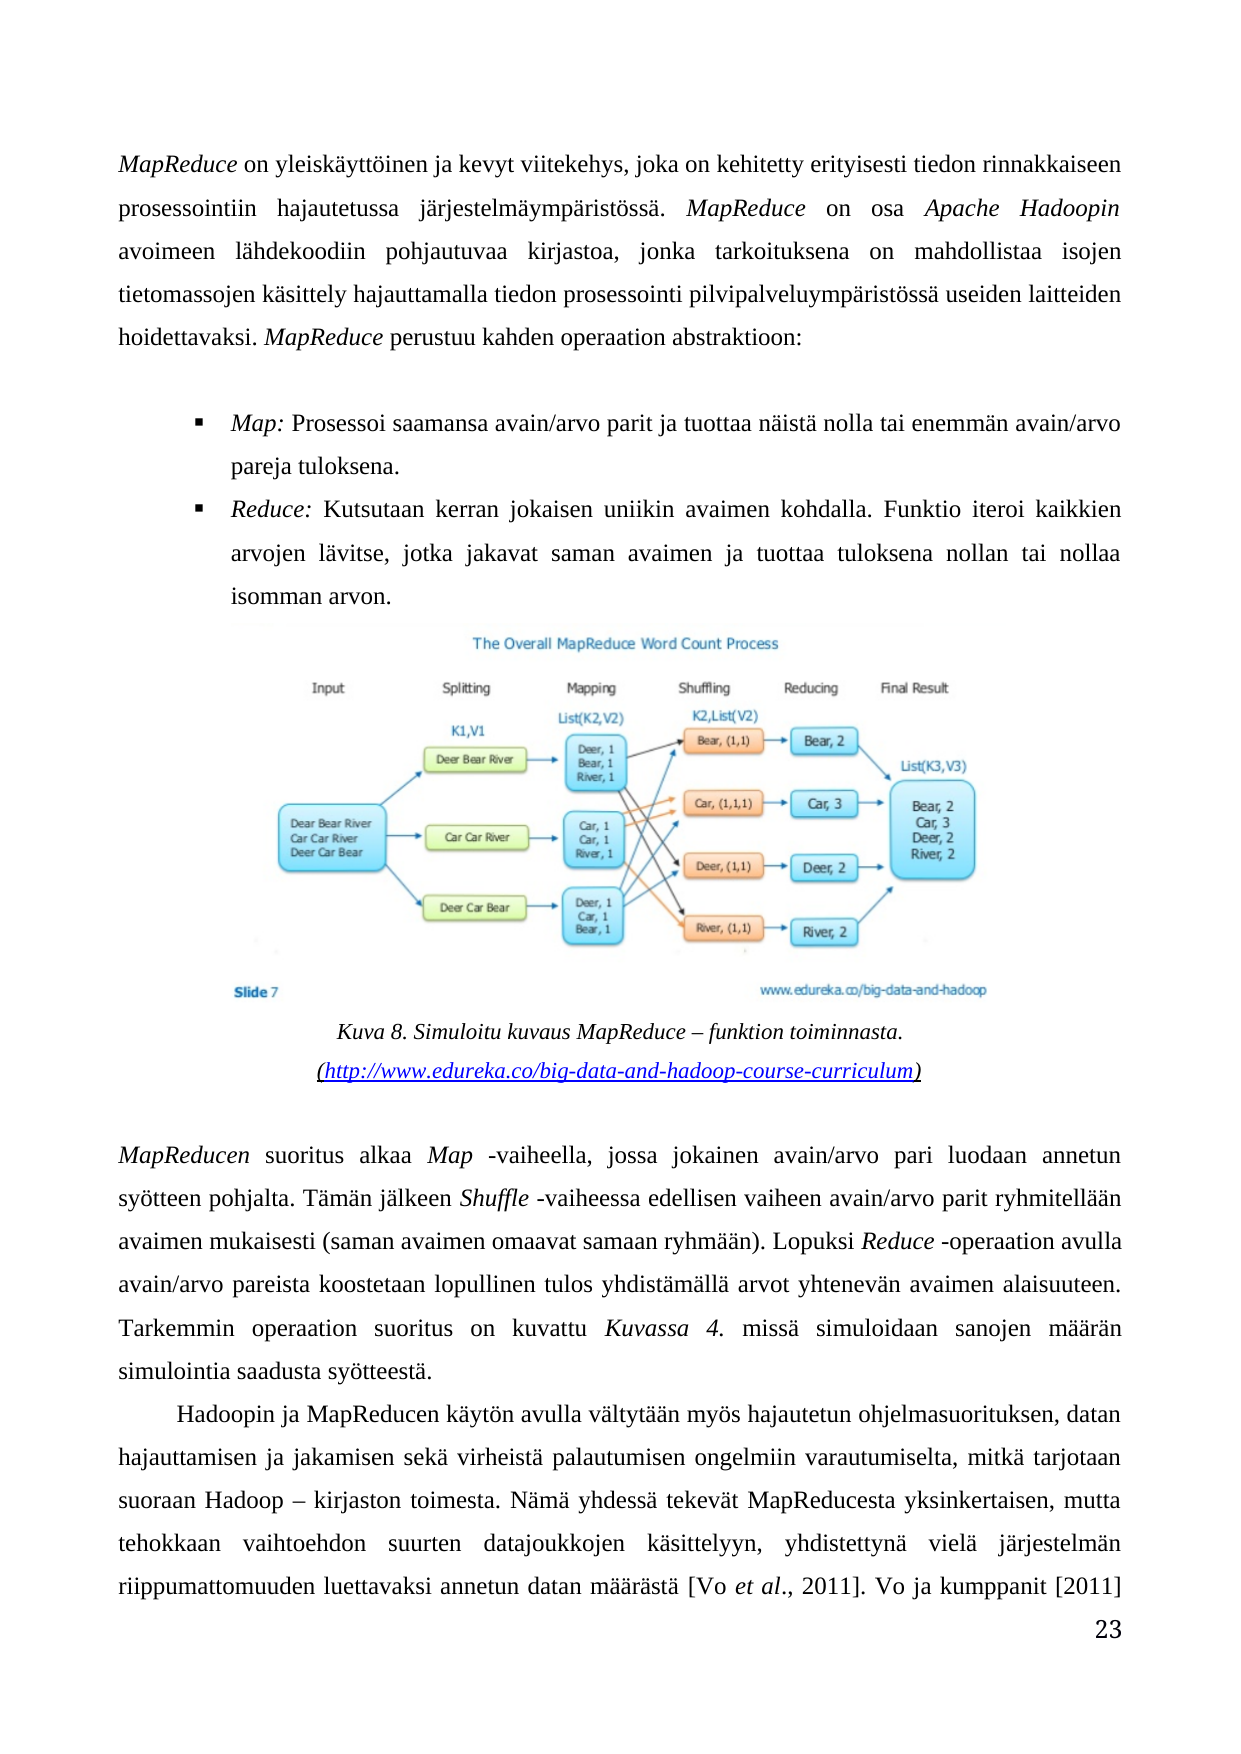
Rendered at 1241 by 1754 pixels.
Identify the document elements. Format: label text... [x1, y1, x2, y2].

text MapReduce on yleiskäyttöinen ja kevyt viitekehys, joka on kehitetty erityisesti tiedon rinnakkaiseen prosessointiin hajautetussa järjestelmäympäristössä. MapReduce on osa Apache Hadoopin avoimeen lähdekoodiin pohjautuvaa kirjastoa, jonka tarkoituksena on mahdollistaa isojen tietomassojen käsittely hajauttamalla tiedon prosessointi pilvipalveluympäristössä useiden laitteiden hoidettavaksi. MapReduce perustuu kahden operaation abstraktioon: [118, 149, 1122, 351]
list Reduce: Kutsutaan kerran jokaisen uniikin avaimen kohdalla. Funktio iteroi kaikkien arvojen lävitse, jotka jakavat saman avaimen ja tuottaa tuloksena nollan tai nollaa isomman arvon. [193, 494, 1122, 609]
text Kuva 8. Simuloitu kuvaus MapReduce – funktion toiminnasta. [118, 1018, 1122, 1044]
picture [230, 623, 1010, 1004]
text MapReducen suoritus alkaa Map -vaiheella, jossa jokainen avain/arvo pari luodaan annetun syötteen pohjalta. Tämän jälkeen Shuffle -vaiheessa edellisen vaiheen avain/arvo parit ryhmitellään avaimen mukaisesti (saman avaimen omaavat samaan ryhmään). Lopuksi Reduce -operaation avulla avain/arvo pareista koostetaan lopullinen tulos yhdistämällä arvot yhtenevän avaimen alaisuuteen. Tarkemmin operaation suoritus on kuvattu Kuvassa 4. missä simuloidaan sanojen määrän simulointia saadusta syötteestä. [118, 1140, 1122, 1384]
list Map: Prosessoi saamansa avain/arvo parit ja tuottaa näistä nolla tai enemmän avain/arvo pareja tuloksena. [193, 408, 1122, 480]
text (http://www.edureka.co/big-data-and-hadoop-course-curriculum) [118, 1058, 1122, 1084]
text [118, 1399, 1122, 1600]
